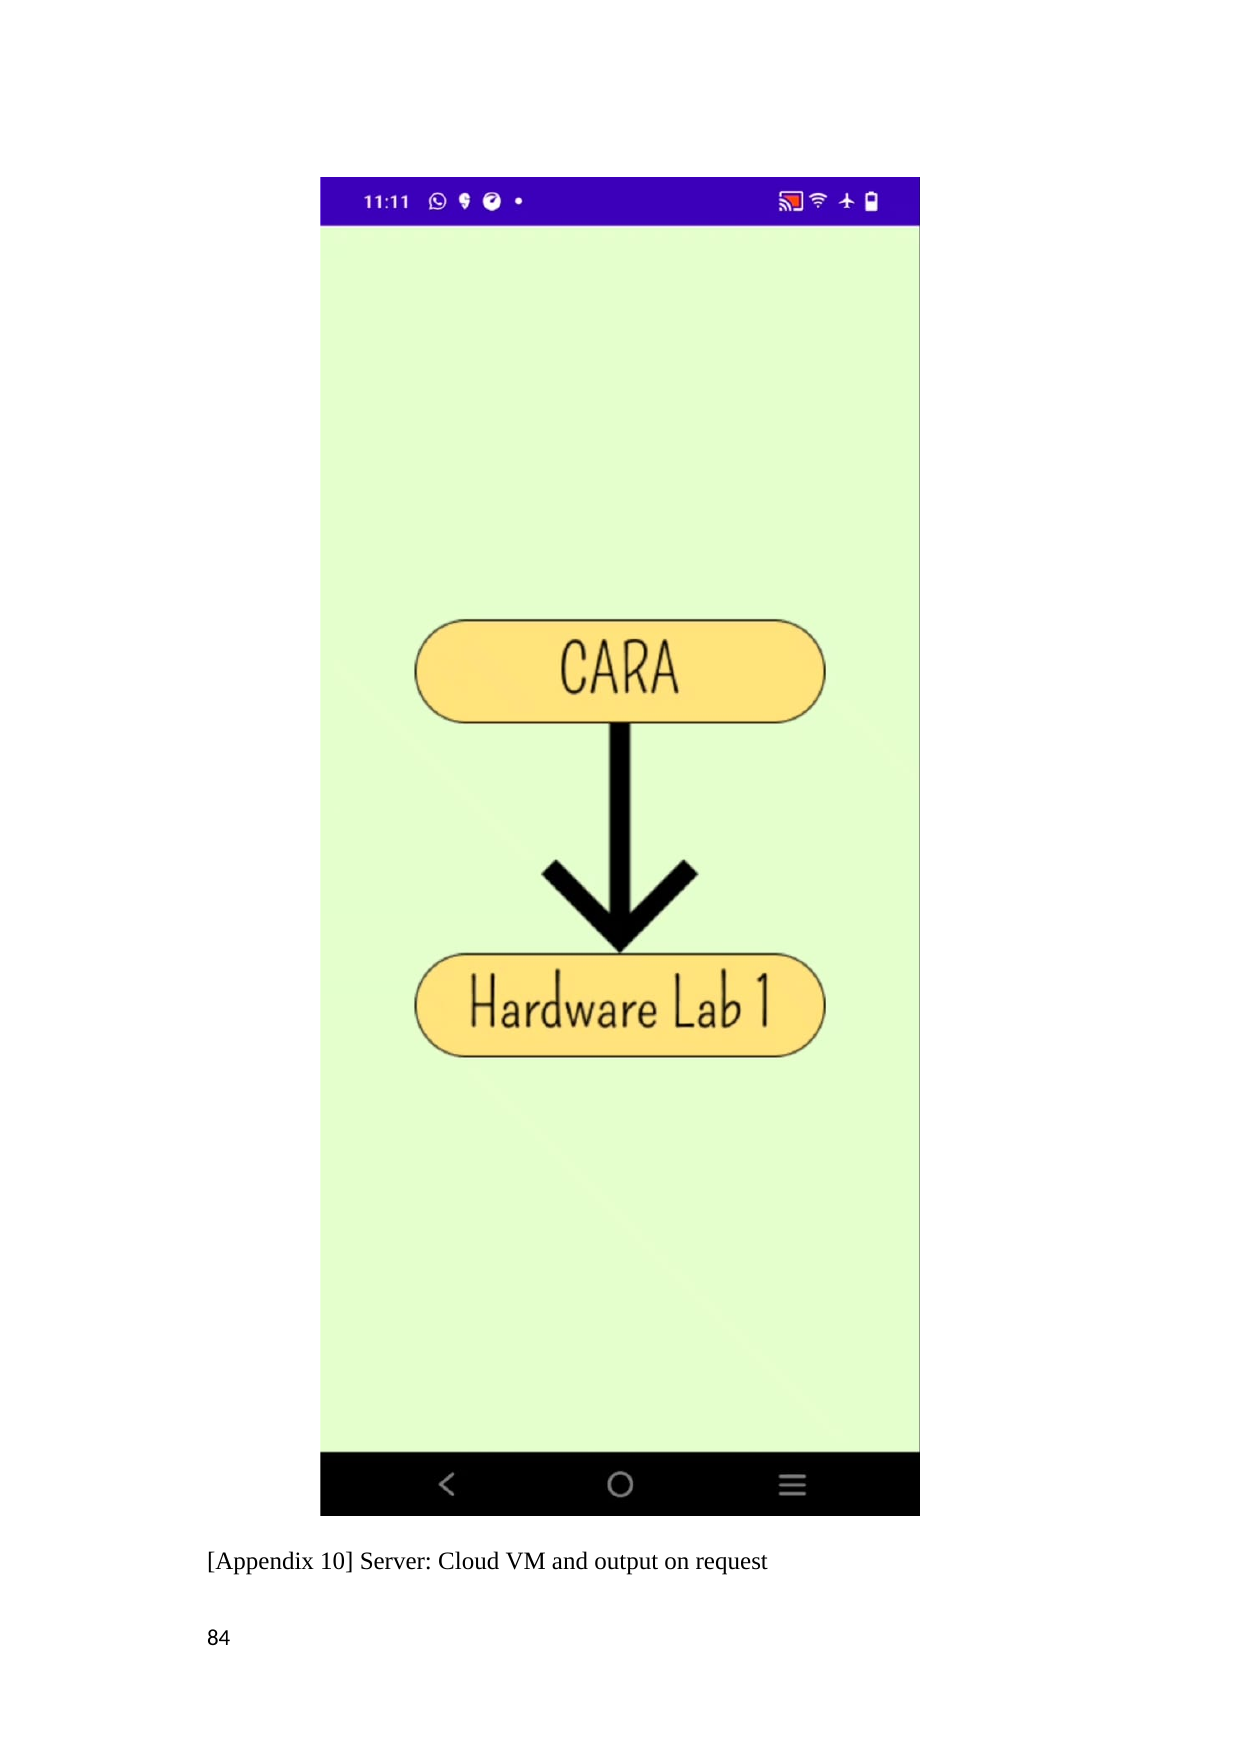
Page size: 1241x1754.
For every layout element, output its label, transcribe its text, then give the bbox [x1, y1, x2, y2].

picture [320, 177, 920, 1516]
text [Appendix 10] Server: Cloud VM and output on request [207, 1546, 1033, 1575]
